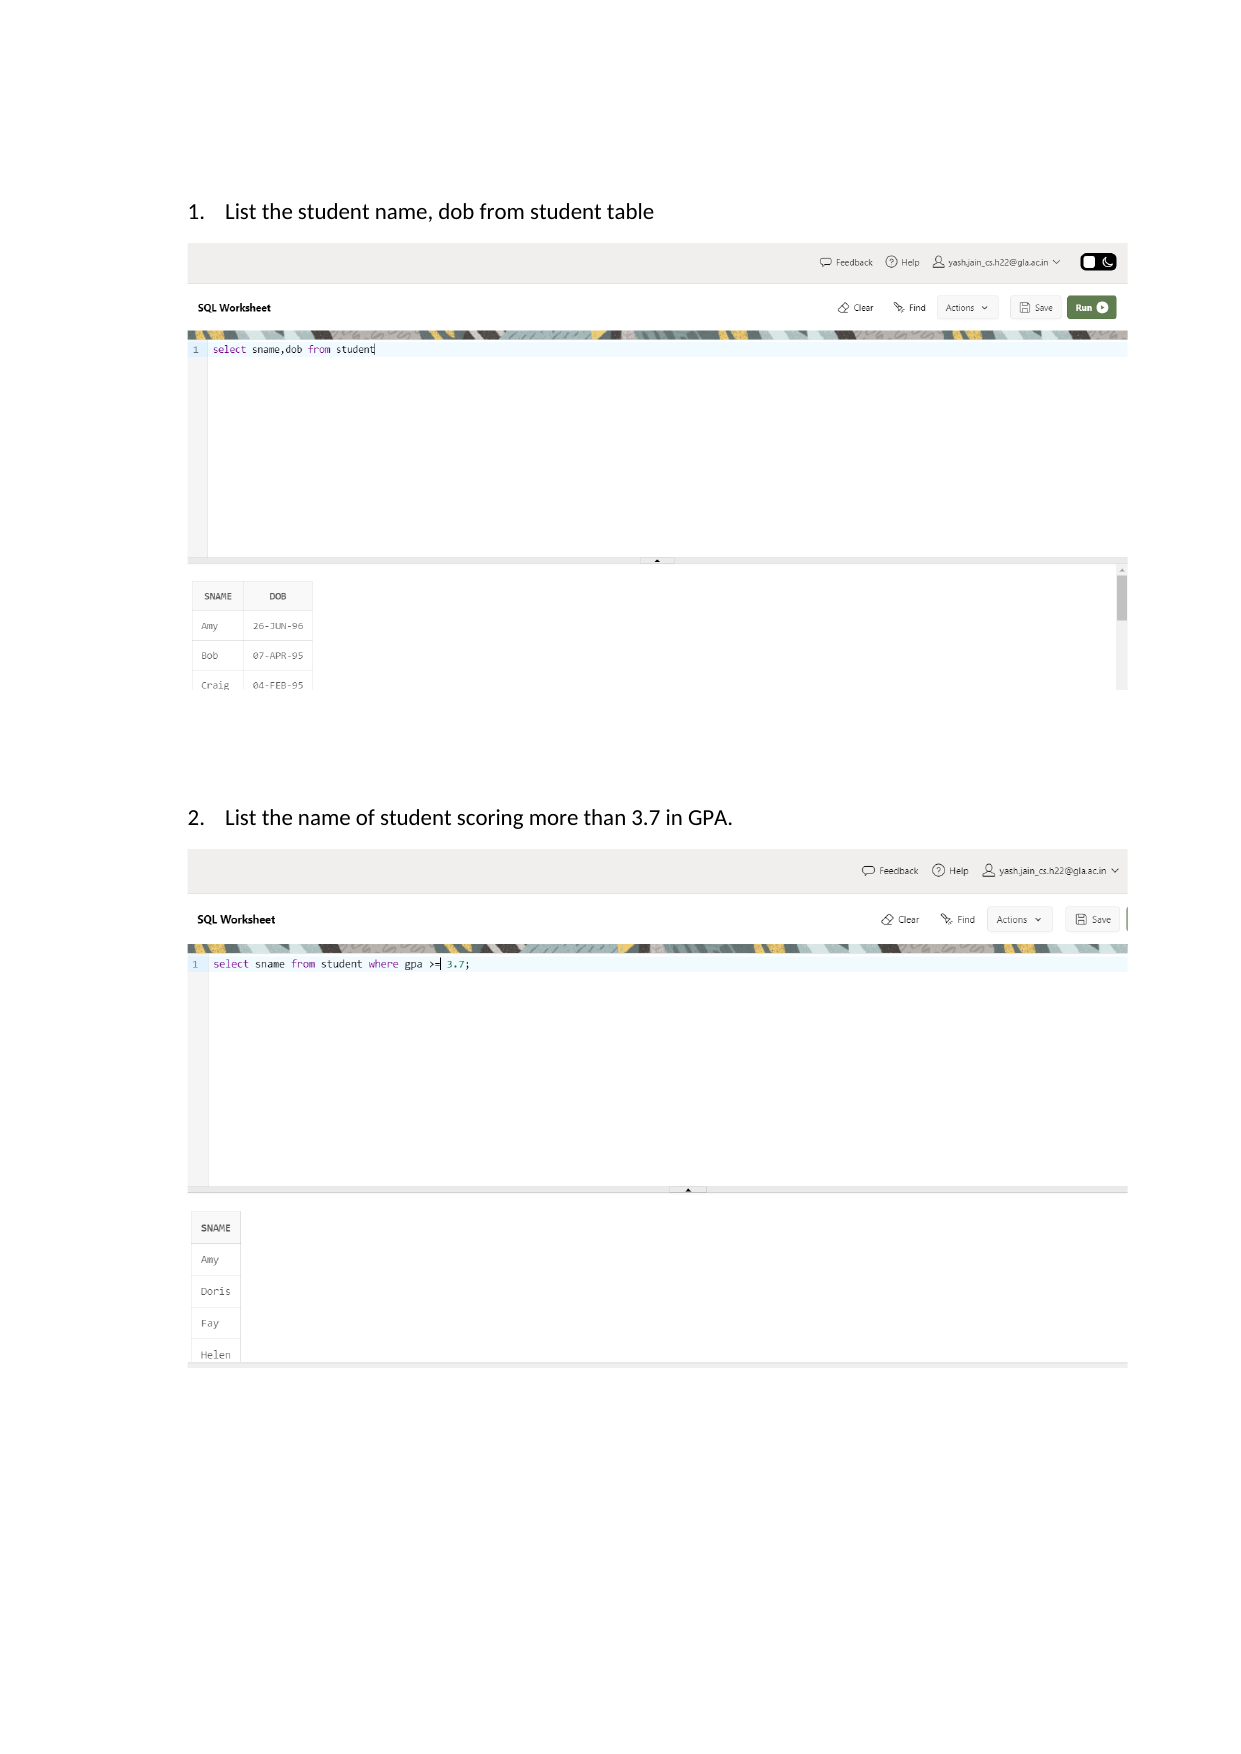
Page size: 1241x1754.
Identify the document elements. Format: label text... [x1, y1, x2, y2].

list List the name of student scoring more than 3.7 in GPA. [187, 803, 1090, 831]
picture [187, 849, 1128, 1368]
picture [187, 243, 1128, 690]
list List the student name, dob from student table [187, 197, 1090, 225]
